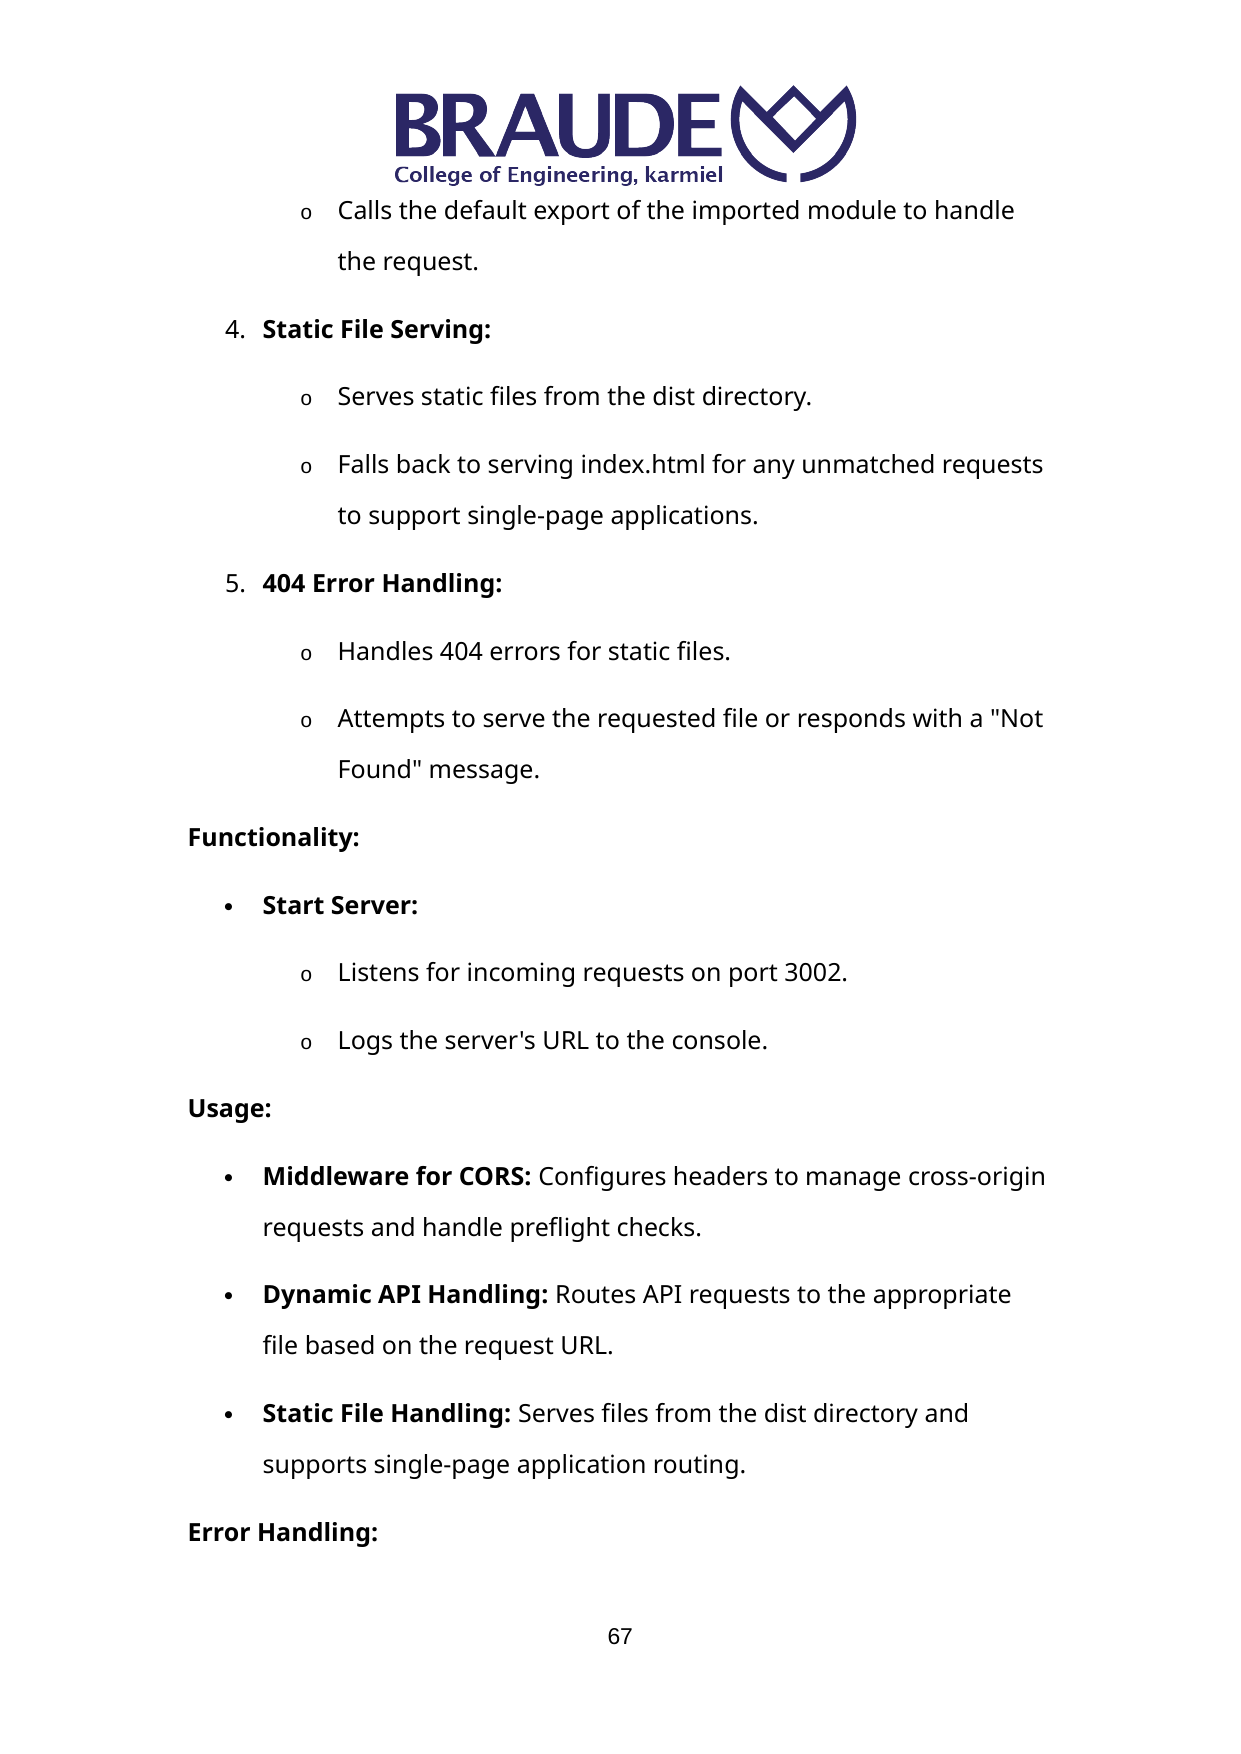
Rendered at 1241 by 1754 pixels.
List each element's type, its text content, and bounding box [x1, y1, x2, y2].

list Static File Handling: Serves files from the dist directory and supports single-page application routing. [225, 1396, 1053, 1481]
list Dynamic API Handling: Routes API requests to the appropriate file based on the request URL. [225, 1277, 1053, 1362]
list Start Server: [225, 887, 1053, 921]
list Calls the default export of the imported module to handle the request. [300, 192, 1053, 278]
list 404 Error Handling: [225, 565, 1053, 599]
list Handles 404 errors for static files. [300, 633, 1053, 667]
list Attempts to serve the requested file or responds with a "Not Found" message. [300, 701, 1053, 786]
list Listens for incoming requests on port 3002. [300, 955, 1053, 989]
text Error Handling: [187, 1514, 1053, 1548]
text Functionality: [187, 819, 1053, 854]
list Logs the server's URL to the console. [300, 1023, 1053, 1057]
text Usage: [187, 1090, 1053, 1124]
picture [369, 73, 871, 193]
list Falls back to serving index.html for any unmatched requests to support single-page applications. [300, 447, 1053, 532]
list Serves static files from the dist directory. [300, 379, 1053, 413]
list Static File Serving: [225, 311, 1053, 345]
list Middleware for CORS: Configures headers to manage cross-origin requests and handle preflight checks. [225, 1158, 1053, 1243]
